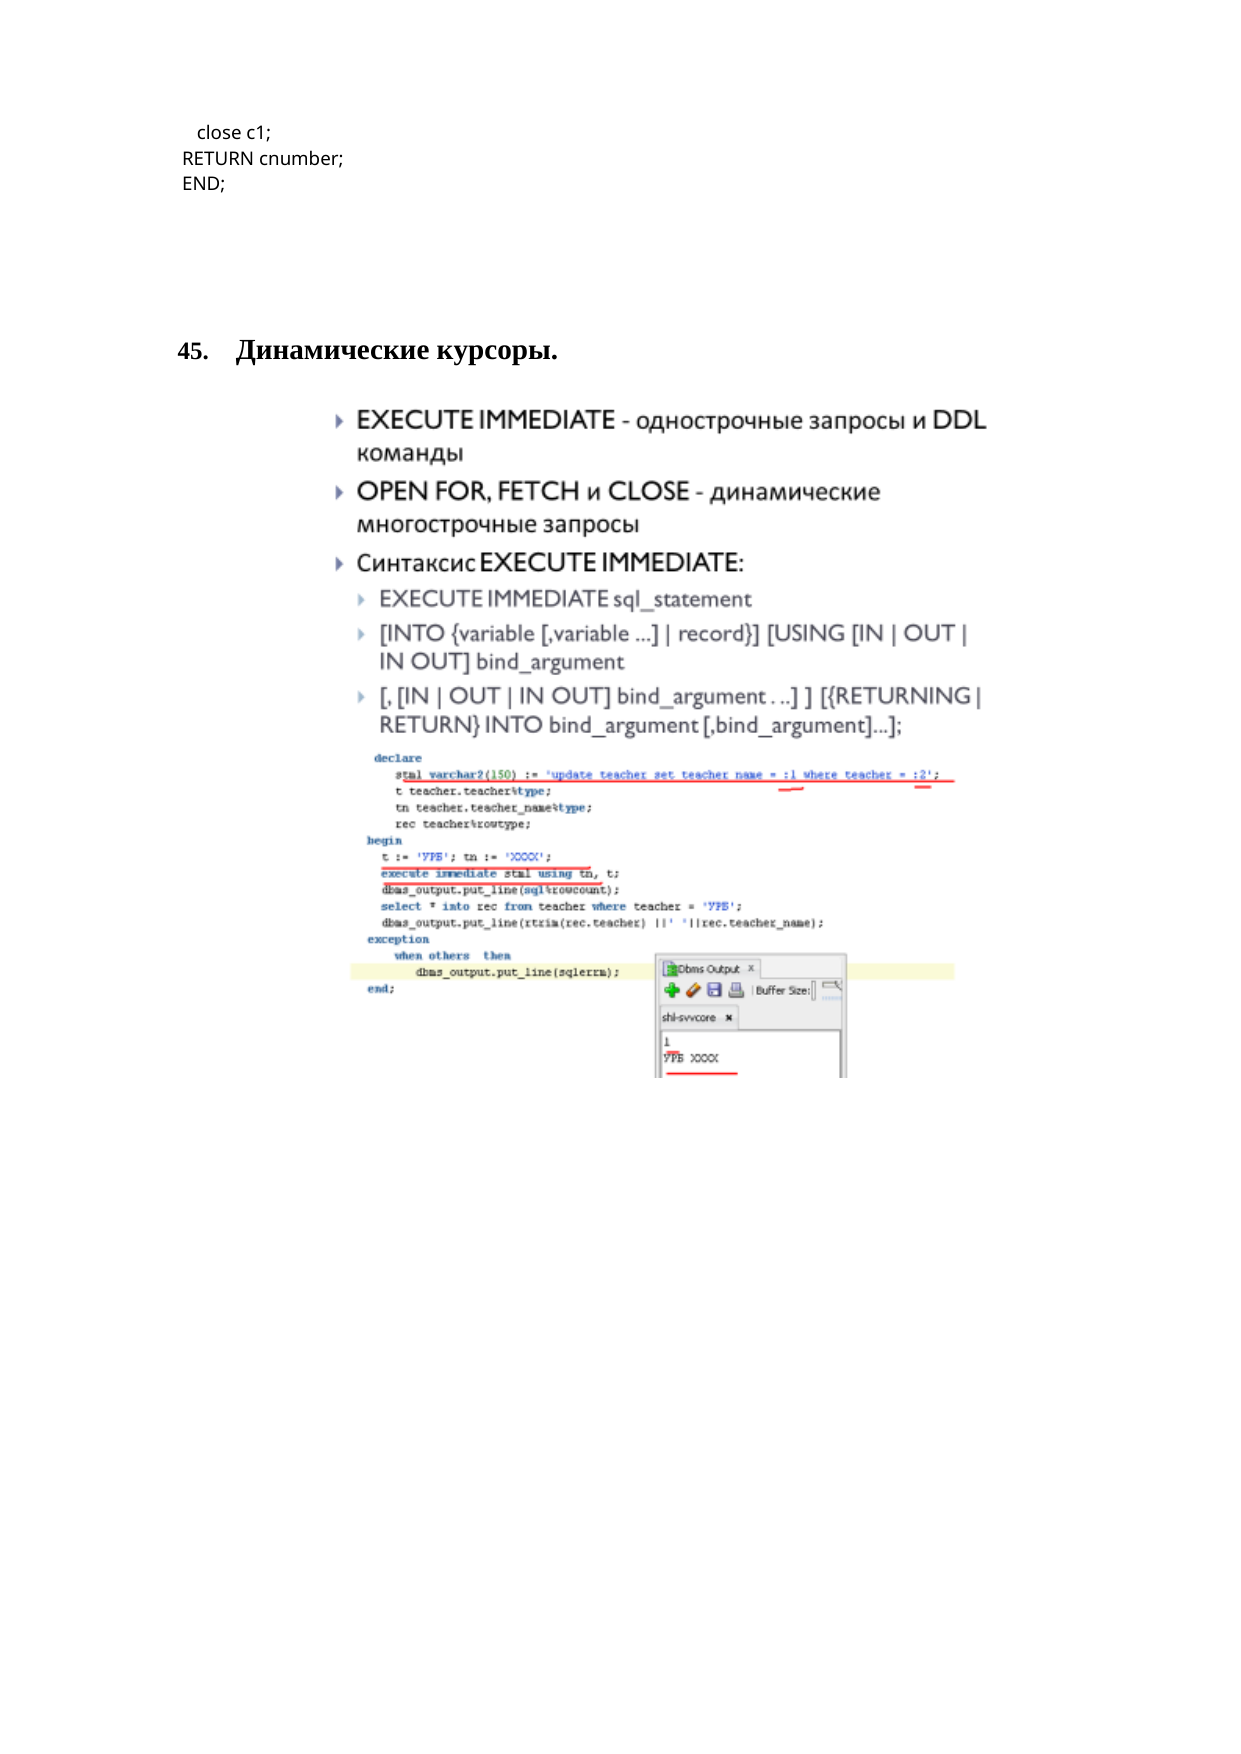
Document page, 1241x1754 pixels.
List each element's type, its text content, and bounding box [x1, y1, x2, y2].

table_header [180, 118, 1178, 198]
picture [289, 399, 1040, 1078]
list Динамические курсоры. [177, 332, 1152, 366]
